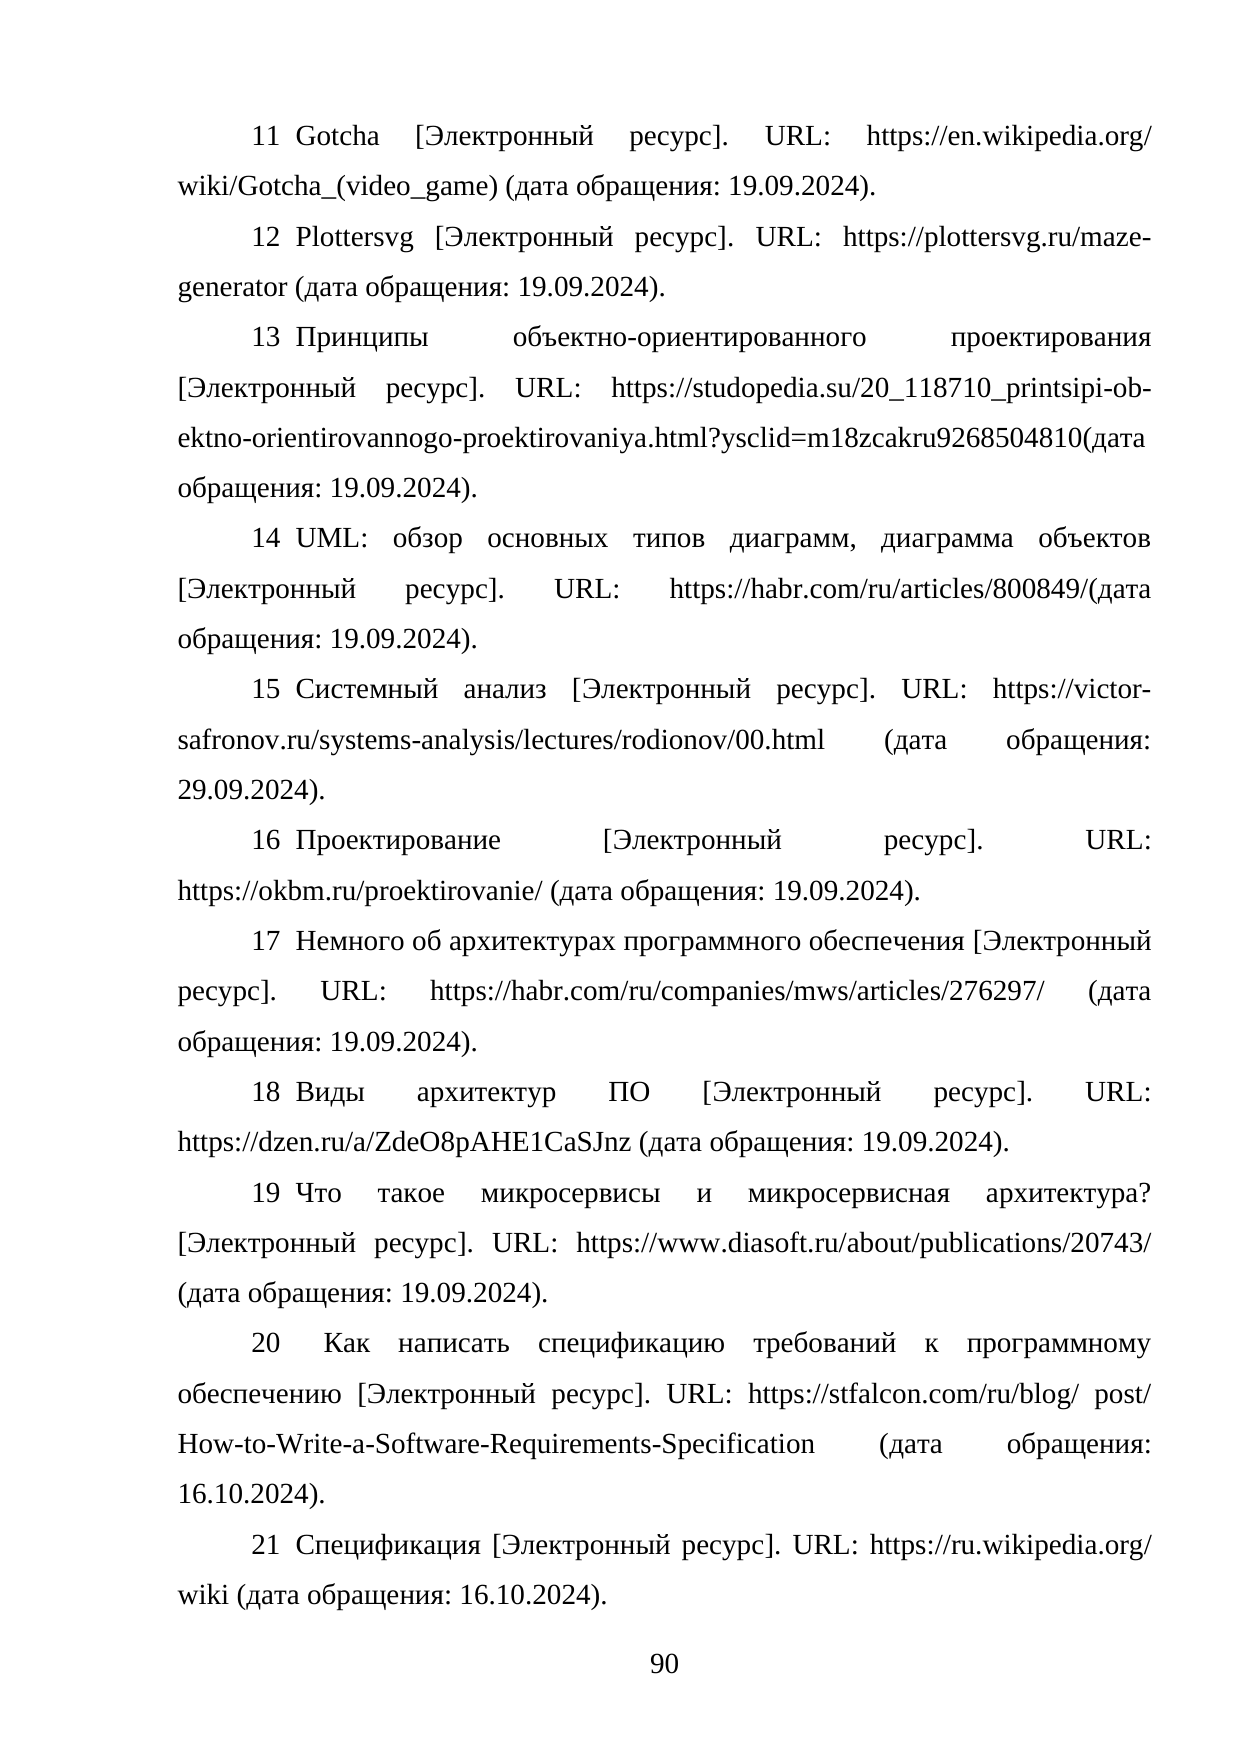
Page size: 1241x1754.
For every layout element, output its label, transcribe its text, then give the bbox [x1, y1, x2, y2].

text Виды архитектур ПО [Электронный ресурс]. URL: https://dzen.ru/a/ZdeO8pAHE1CaSJnz (дата обращения: 19.09.2024). [177, 1074, 1152, 1158]
text Что такое микросервисы и микросервисная архитектура? [Электронный ресурс]. URL: https://www.diasoft.ru/about/publications/20743/ (дата обращения: 19.09.2024). [177, 1175, 1152, 1309]
text Немного об архитектурах программного обеспечения [Электронный ресурс]. URL: https://habr.com/ru/companies/mws/articles/276297/ (дата обращения: 19.09.2024). [177, 923, 1152, 1057]
text Принципы объектно-ориентированного проектирования [Электронный ресурс]. URL: https://studopedia.su/20_118710_printsipi-ob-ektno-orientirovannogo-proektirovaniya.html?ysclid=m18zcakru9268504810(дата обращения: 19.09.2024). [177, 319, 1152, 504]
text Как написать спецификацию требований к программному обеспечению [Электронный ресурс]. URL: https://stfalcon.com/ru/blog/ post/ How-to-Write-a-Software-Requirements-Specification (дата обращения: 16.10.2024). [177, 1326, 1152, 1510]
text Спецификация [Электронный ресурс]. URL: https://ru.wikipedia.org/ wiki (дата обращения: 16.10.2024). [177, 1527, 1152, 1611]
text Gotcha [Электронный ресурс]. URL: https://en.wikipedia.org/ wiki/Gotcha_(video_game) (дата обращения: 19.09.2024). [177, 118, 1152, 202]
text Проектирование [Электронный ресурс]. URL: https://okbm.ru/proektirovanie/ (дата обращения: 19.09.2024). [177, 822, 1152, 906]
text Plottersvg [Электронный ресурс]. URL: https://plottersvg.ru/maze-generator (дата обращения: 19.09.2024). [177, 219, 1152, 303]
text Системный анализ [Электронный ресурс]. URL: https://victor-safronov.ru/systems-analysis/lectures/rodionov/00.html (дата обращения: 29.09.2024). [177, 672, 1152, 806]
text UML: обзор основных типов диаграмм, диаграмма объектов [Электронный ресурс]. URL: https://habr.com/ru/articles/800849/(дата обращения: 19.09.2024). [177, 521, 1152, 655]
